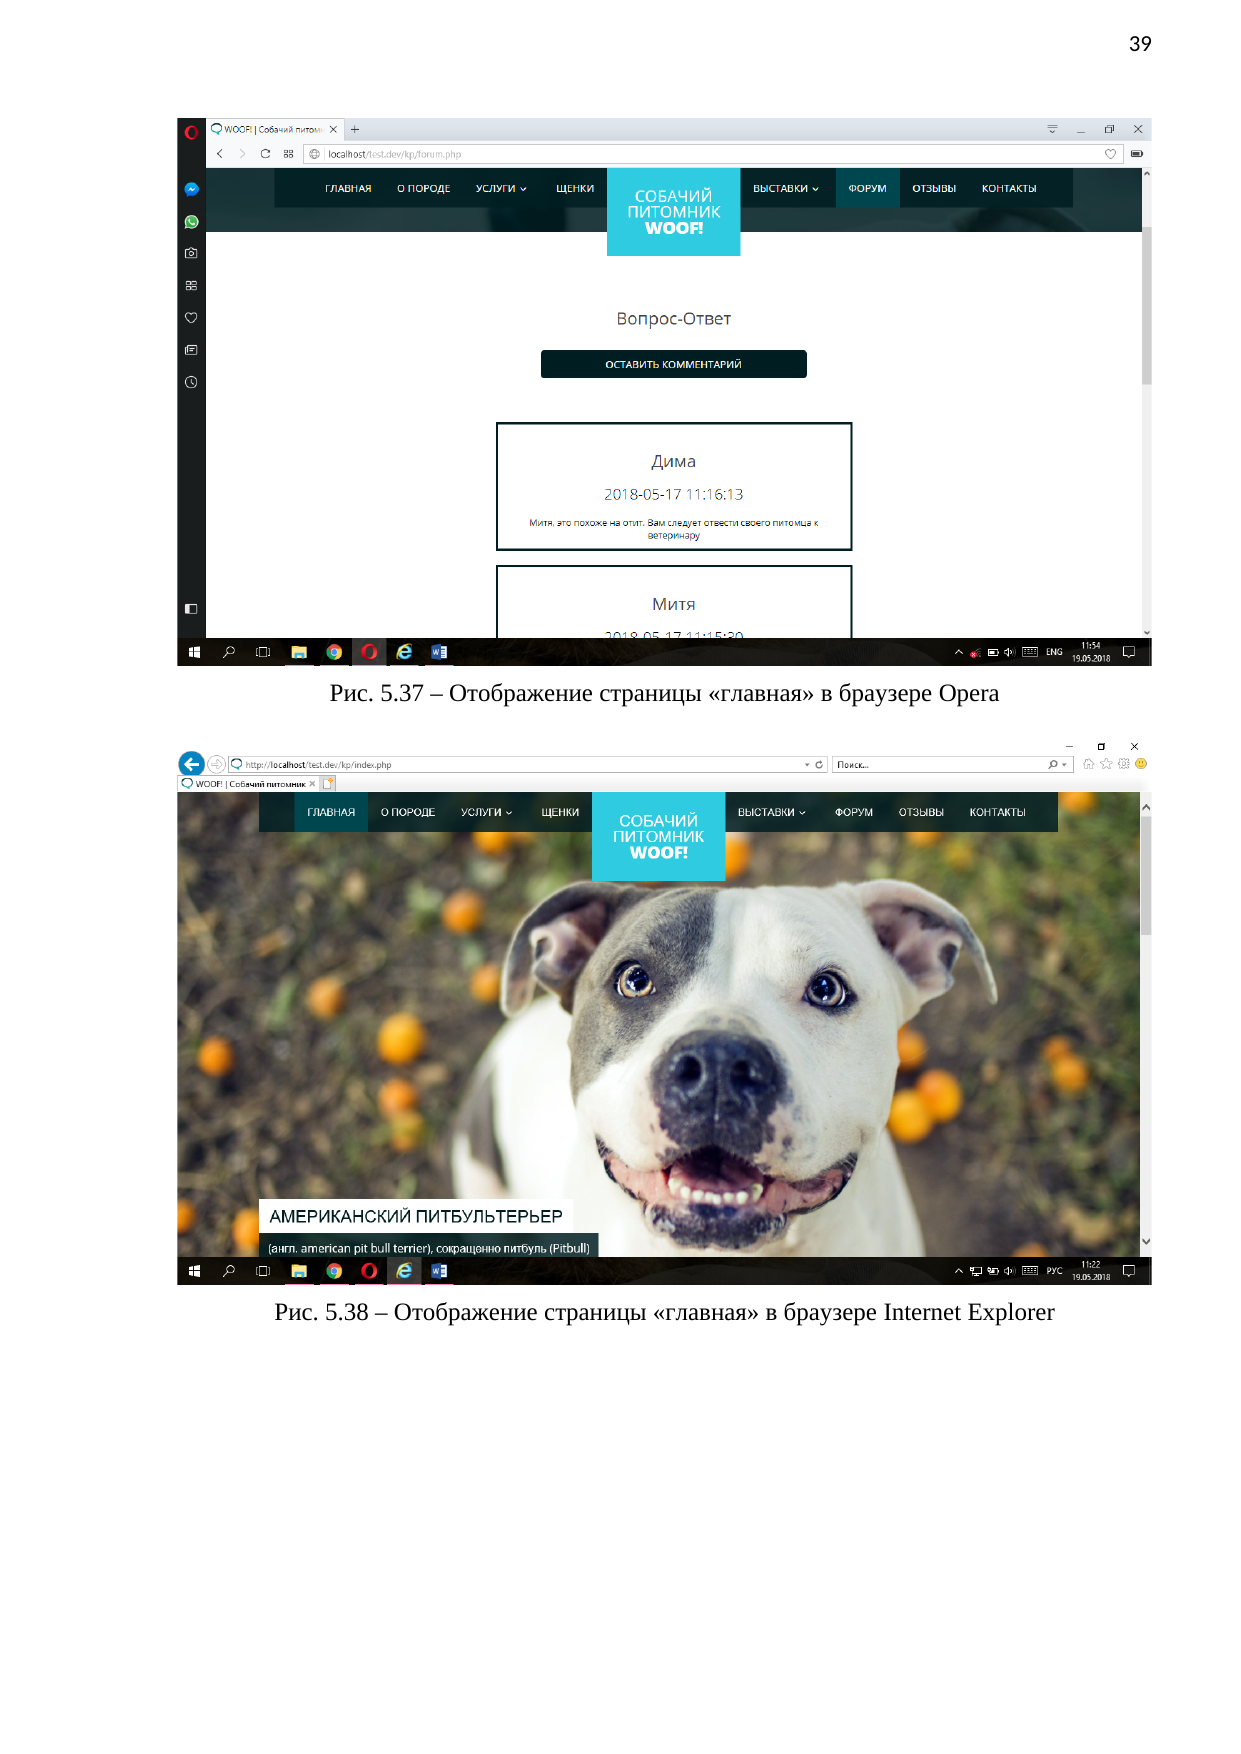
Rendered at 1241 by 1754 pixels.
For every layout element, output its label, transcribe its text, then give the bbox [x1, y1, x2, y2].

picture [177, 736, 1152, 1285]
text Рис. 5.38 – Отображение страницы «главная» в браузере Internet Explorer [177, 1297, 1152, 1326]
picture [177, 118, 1152, 666]
text Рис. 5.37 – Отображение страницы «главная» в браузере Opera [177, 678, 1152, 707]
